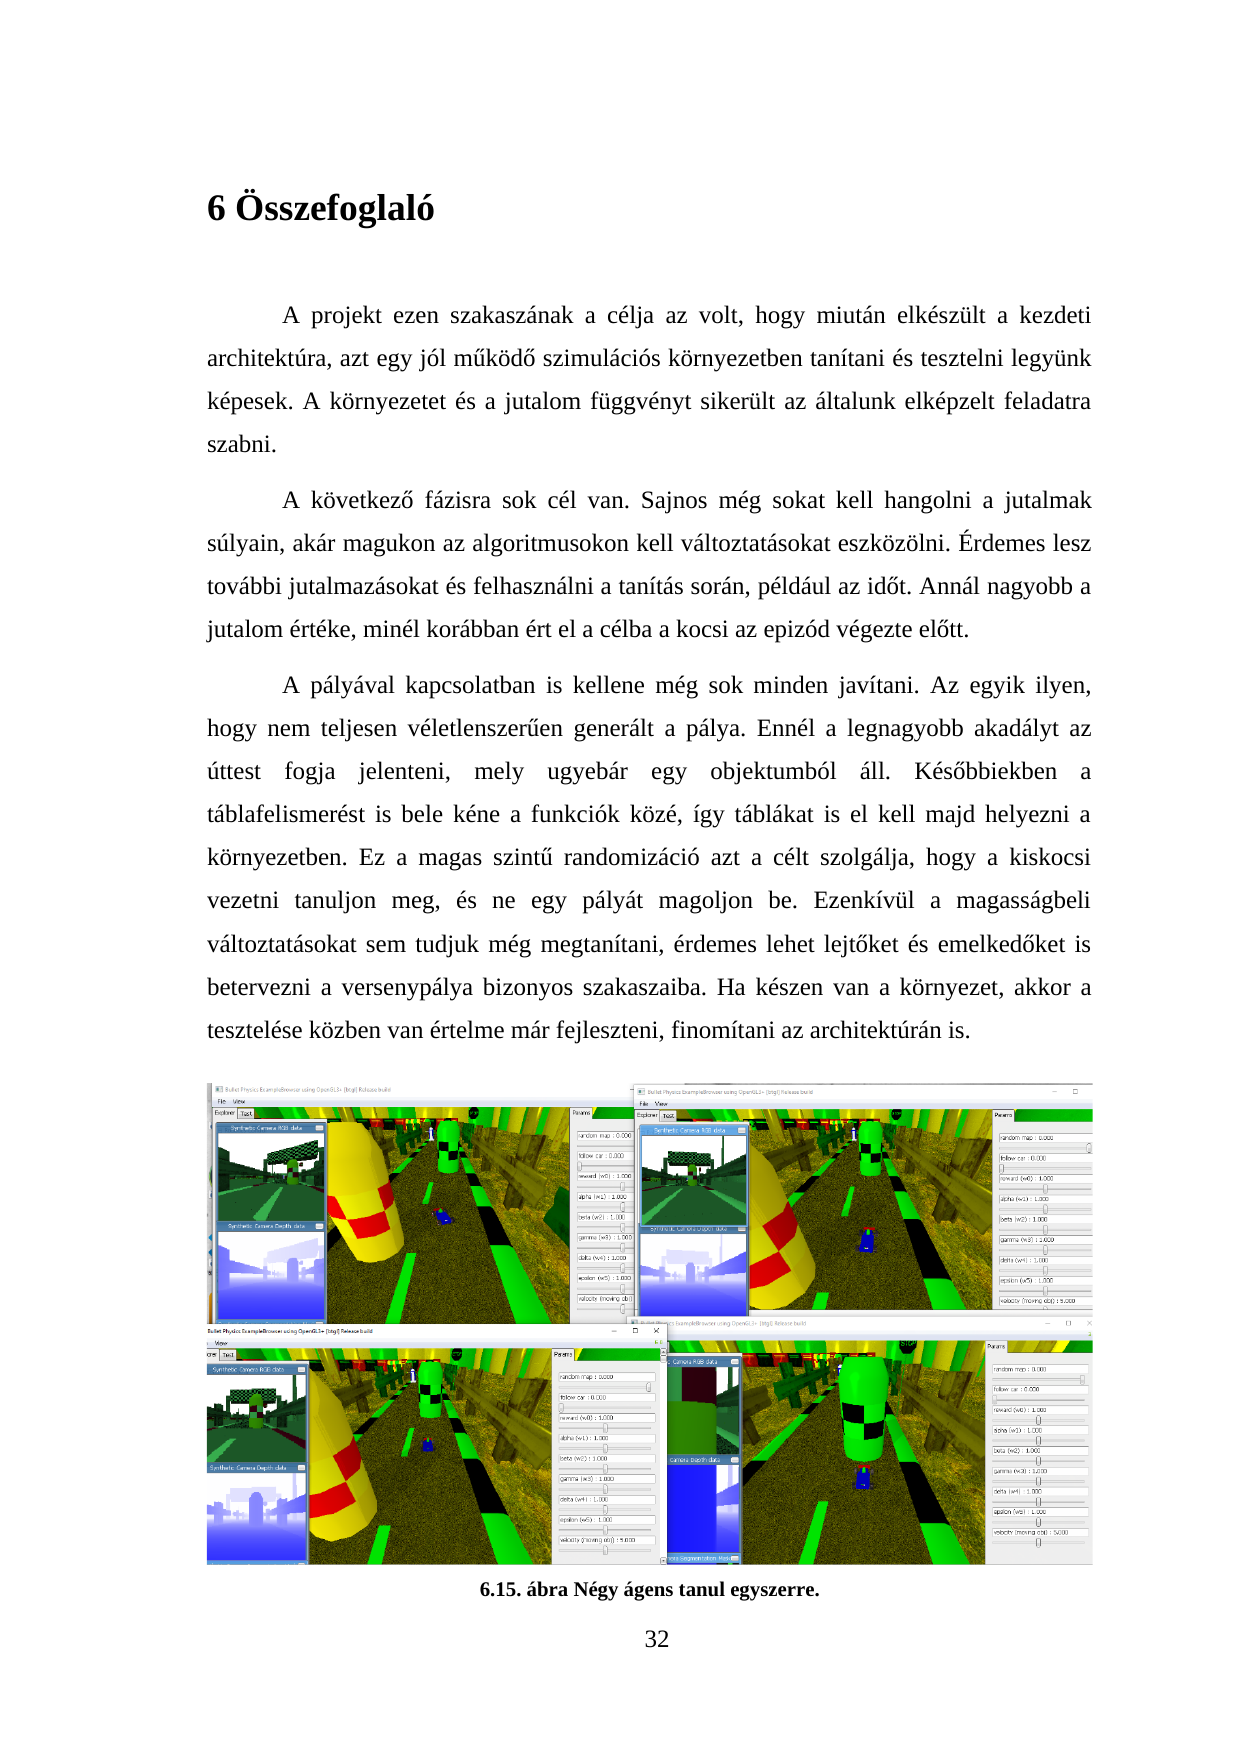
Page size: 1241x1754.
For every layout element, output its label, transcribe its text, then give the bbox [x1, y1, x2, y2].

text A projekt ezen szakaszának a célja az volt, hogy miután elkészült a kezdeti architektúra, azt egy jól működő szimulációs környezetben tanítani és tesztelni legyünk képesek. A környezetet és a jutalom függvényt sikerült az általunk elképzelt feladatra szabni. [207, 300, 1092, 458]
subtitle Összefoglaló [207, 185, 1092, 228]
text A következő fázisra sok cél van. Sajnos még sokat kell hangolni a jutalmak súlyain, akár magukon az algoritmusokon kell változtatásokat eszközölni. Érdemes lesz további jutalmazásokat és felhasználni a tanítás során, például az időt. Annál nagyobb a jutalom értéke, minél korábban ért el a célba a kocsi az epizód végezte előtt. [207, 485, 1092, 643]
text A pályával kapcsolatban is kellene még sok minden javítani. Az egyik ilyen, hogy nem teljesen véletlenszerűen generált a pálya. Ennél a legnagyobb akadályt az úttest fogja jelenteni, mely ugyebár egy objektumból áll. Későbbiekben a táblafelismerést is bele kéne a funkciók közé, így táblákat is el kell majd helyezni a környezetben. Ez a magas szintű randomizáció azt a célt szolgálja, hogy a kiskocsi vezetni tanuljon meg, és ne egy pályát magoljon be. Ezenkívül a magasságbeli változtatásokat sem tudjuk még megtanítani, érdemes lehet lejtőket és emelkedőket is betervezni a versenypálya bizonyos szakaszaiba. Ha készen van a környezet, akkor a tesztelése közben van értelme már fejleszteni, finomítani az architektúrán is. [207, 670, 1092, 1044]
picture [206, 1083, 1093, 1565]
